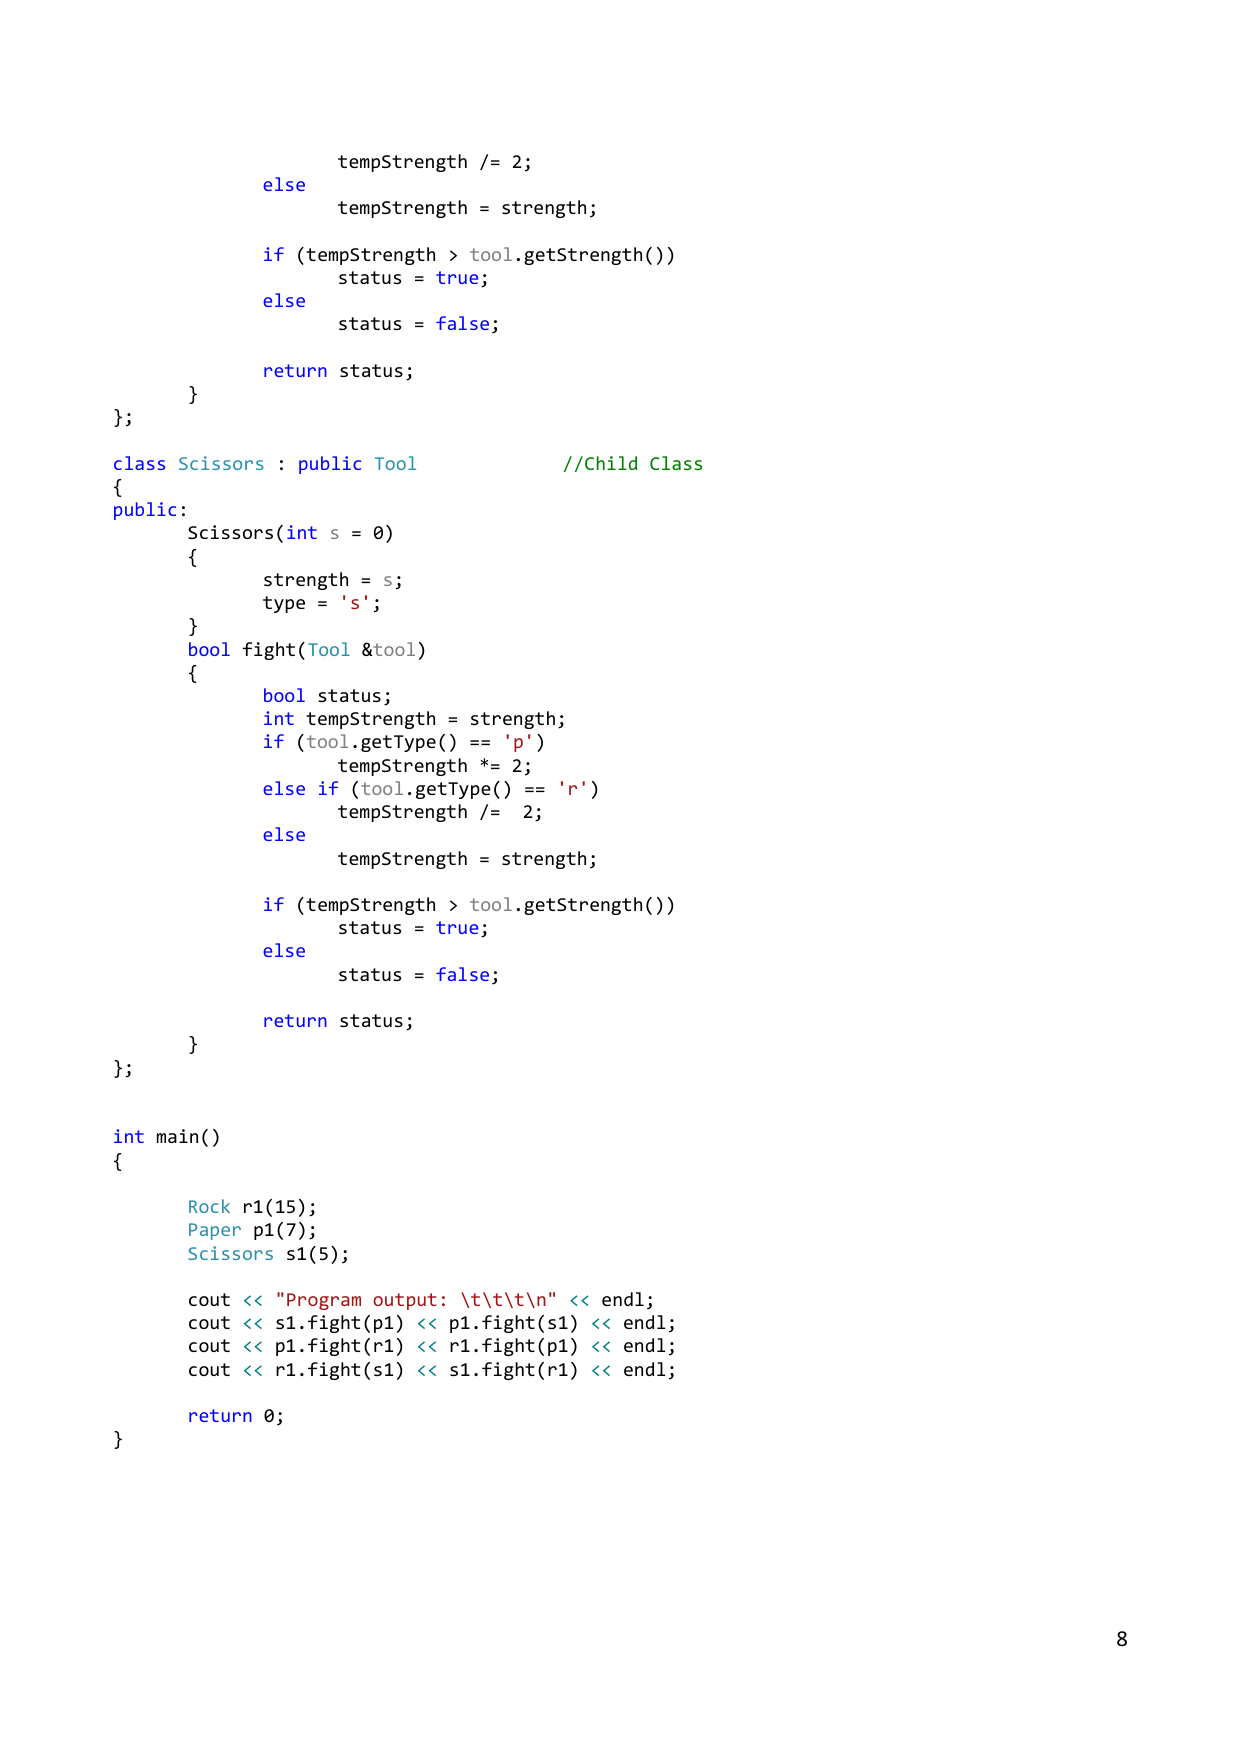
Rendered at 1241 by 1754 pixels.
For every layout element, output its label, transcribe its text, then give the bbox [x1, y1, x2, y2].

text if (tempStrength > tool.getStrength()) [112, 243, 1128, 266]
text class Scissors : public Tool //Child Class [112, 452, 1128, 475]
text cout << s1.fight(p1) << p1.fight(s1) << endl; [112, 1311, 1128, 1335]
text tempStrength /= 2; [112, 800, 1128, 824]
text } [112, 1428, 1128, 1451]
text return 0; [112, 1404, 1128, 1428]
text status = true; [112, 266, 1128, 289]
text Scissors s1(5); [112, 1242, 1128, 1265]
text else if (tool.getType() == 'r') [112, 777, 1128, 800]
text strength = s; [112, 568, 1128, 591]
text } [112, 382, 1128, 406]
text return status; [112, 359, 1128, 382]
text else [112, 289, 1128, 313]
text int main() [112, 1126, 1128, 1149]
text status = false; [112, 963, 1128, 986]
text else [112, 824, 1128, 847]
text tempStrength = strength; [112, 847, 1128, 870]
text tempStrength = strength; [112, 196, 1128, 220]
text if (tempStrength > tool.getStrength()) [112, 893, 1128, 917]
text cout << p1.fight(r1) << r1.fight(p1) << endl; [112, 1335, 1128, 1358]
text { [112, 661, 1128, 684]
text { [112, 1149, 1128, 1172]
text else [112, 940, 1128, 963]
text tempStrength *= 2; [112, 754, 1128, 777]
text } [112, 614, 1128, 638]
text tempStrength /= 2; [112, 150, 1128, 173]
text Scissors(int s = 0) [112, 522, 1128, 545]
text } [112, 1033, 1128, 1056]
text Paper p1(7); [112, 1218, 1128, 1242]
text }; [112, 406, 1128, 429]
text { [112, 545, 1128, 568]
text bool status; [112, 684, 1128, 707]
text public: [112, 498, 1128, 522]
text Rock r1(15); [112, 1195, 1128, 1218]
text { [112, 475, 1128, 498]
text return status; [112, 1009, 1128, 1033]
text status = false; [112, 313, 1128, 336]
text if (tool.getType() == 'p') [112, 731, 1128, 754]
text type = 's'; [112, 591, 1128, 614]
text bool fight(Tool &tool) [112, 638, 1128, 661]
text cout << "Program output: \t\t\t\n" << endl; [112, 1288, 1128, 1311]
text else [112, 173, 1128, 196]
text status = true; [112, 917, 1128, 940]
text }; [112, 1056, 1128, 1079]
text cout << r1.fight(s1) << s1.fight(r1) << endl; [112, 1358, 1128, 1381]
text int tempStrength = strength; [112, 707, 1128, 731]
